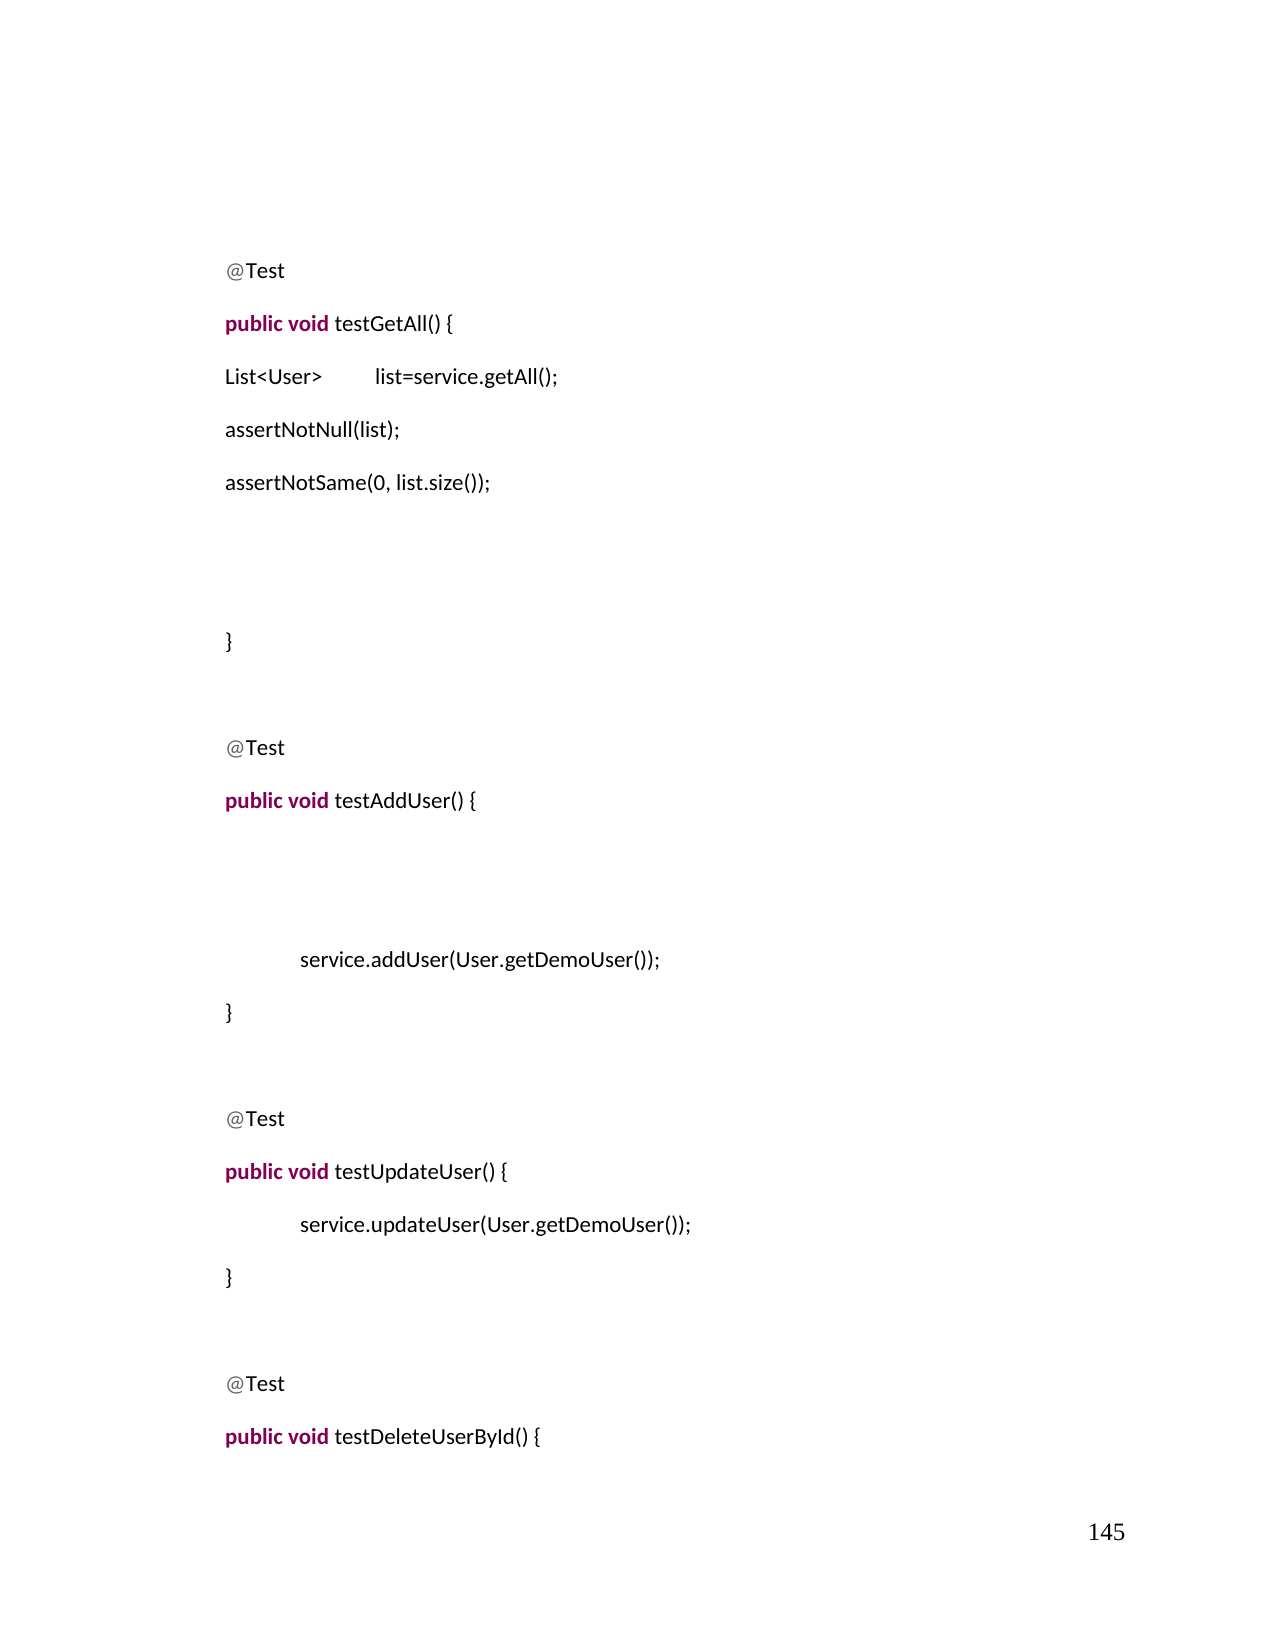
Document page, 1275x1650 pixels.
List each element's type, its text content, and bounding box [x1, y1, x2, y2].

text List<User> list=service.getAll(); [150, 362, 1125, 390]
text service.updateUser(User.getDemoUser()); [150, 1210, 1125, 1238]
text @Test [150, 1369, 1125, 1397]
text public void testGetAll() { [150, 309, 1125, 337]
text @Test [150, 733, 1125, 761]
text @Test [150, 256, 1125, 284]
text } [150, 627, 1125, 655]
text assertNotNull(list); [150, 415, 1125, 443]
text service.addUser(User.getDemoUser()); [150, 945, 1125, 973]
text public void testDeleteUserById() { [150, 1422, 1125, 1451]
text @Test [150, 1104, 1125, 1132]
text } [150, 1263, 1125, 1291]
text public void testUpdateUser() { [150, 1157, 1125, 1185]
text assertNotSame(0, list.size()); [150, 468, 1125, 496]
text } [150, 998, 1125, 1026]
text public void testAddUser() { [150, 786, 1125, 814]
